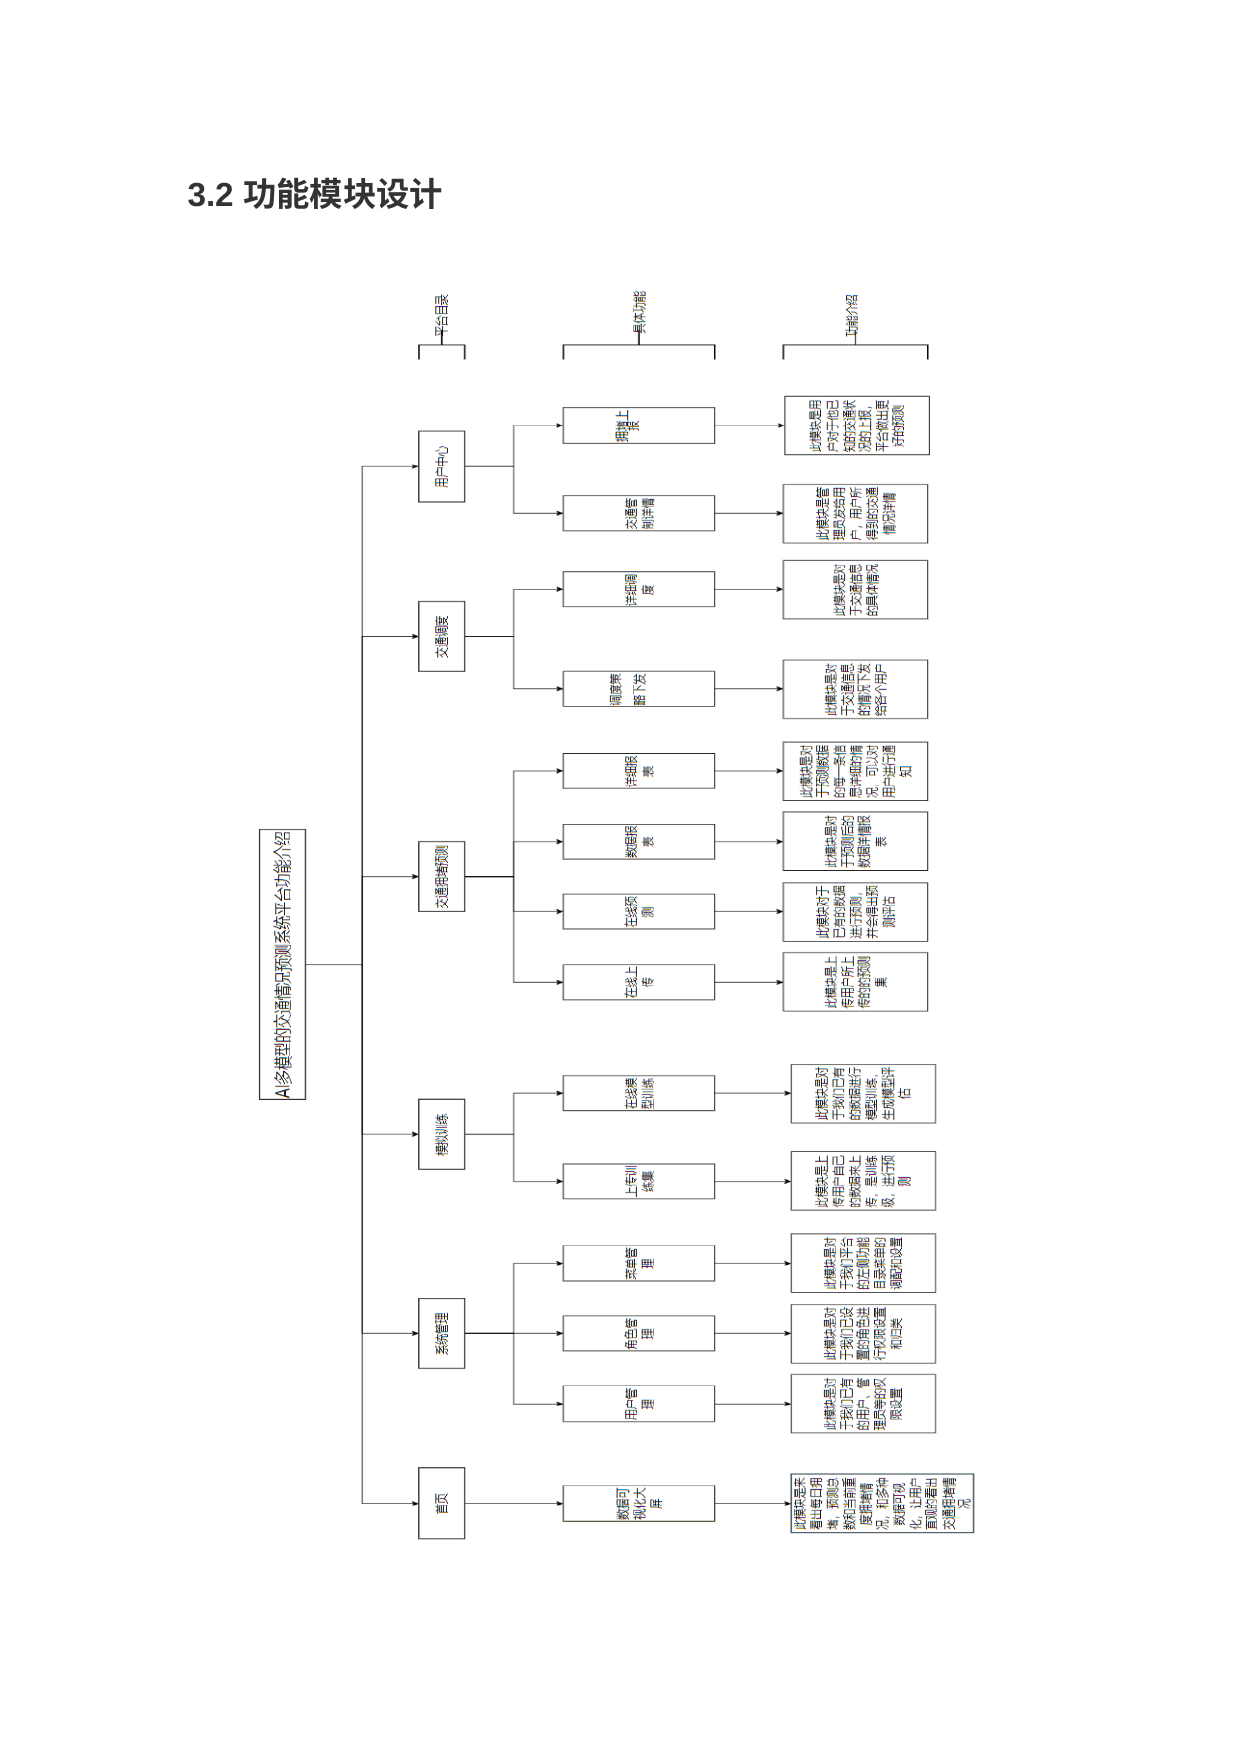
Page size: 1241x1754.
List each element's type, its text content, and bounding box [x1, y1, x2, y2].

subtitle 3.2 功能模块设计 [187, 151, 1053, 232]
picture [190, 248, 1037, 1544]
